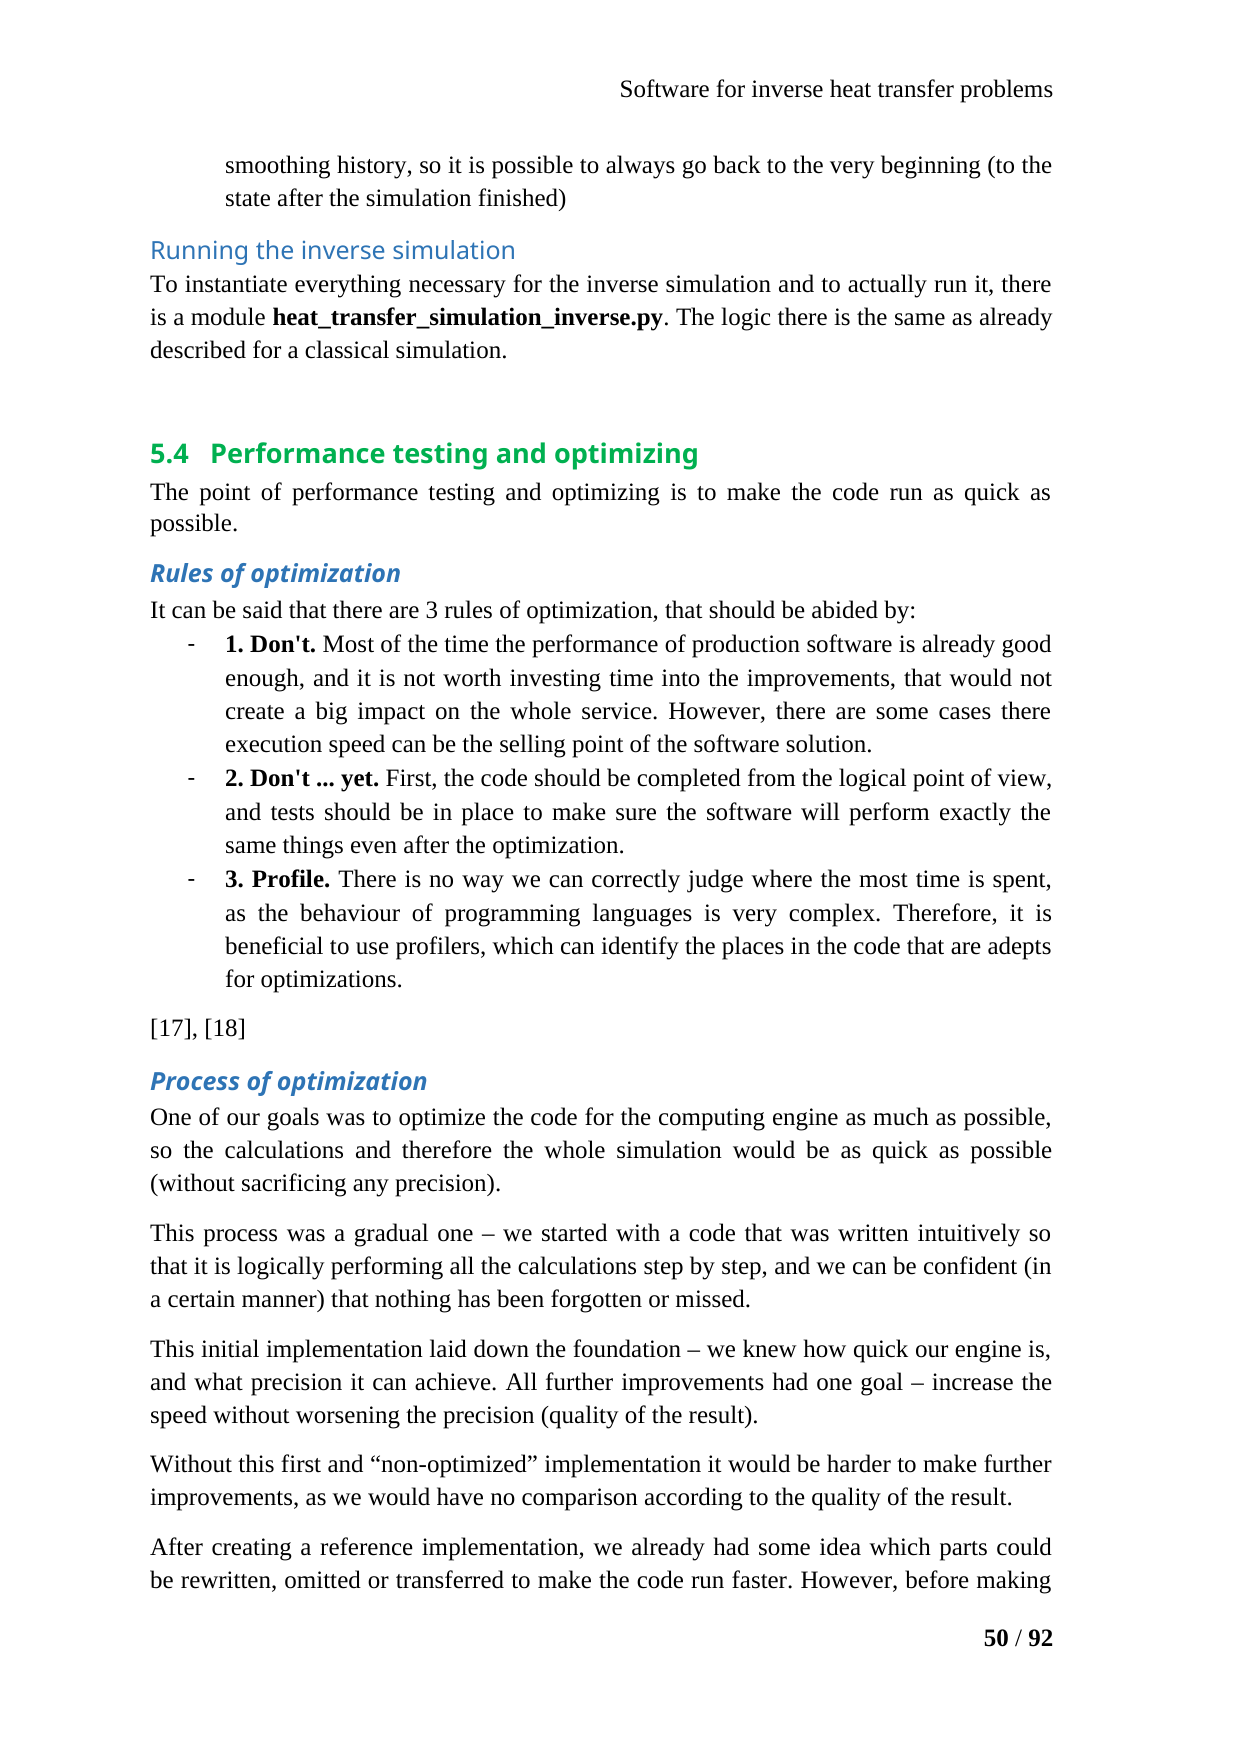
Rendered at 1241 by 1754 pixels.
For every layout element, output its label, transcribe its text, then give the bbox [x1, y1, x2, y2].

text The point of performance testing and optimizing is to make the code run as quick as possible. [150, 477, 1053, 537]
subtitle Rules of optimization [150, 556, 1053, 590]
list 3. Profile. There is no way we can correctly judge where the most time is spent, as the behaviour of programming languages is very complex. Therefore, it is beneficial to use profilers, which can identify the places in the code that are adepts for optimizations. [187, 863, 1053, 992]
text To instantiate everything necessary for the inverse simulation and to actually run it, there is a module heat_transfer_simulation_inverse.py. The logic there is the same as already described for a classical simulation. [150, 269, 1053, 364]
text Without this first and “non-optimized” implementation it would be harder to make further improvements, as we would have no comparison according to the quality of the result. [150, 1449, 1053, 1511]
subtitle Running the inverse simulation [150, 233, 1053, 267]
list 1. Don't. Most of the time the performance of production software is already good enough, and it is not worth investing time into the improvements, that would not create a big impact on the whole service. However, there are some cases there execution speed can be the selling point of the software solution. [187, 628, 1053, 758]
text One of our goals was to optimize the code for the computing engine as much as possible, so the calculations and therefore the whole simulation would be as quick as possible (without sacrificing any precision). [150, 1102, 1053, 1197]
subtitle Performance testing and optimizing [150, 435, 1053, 472]
text It can be said that there are 3 rules of optimization, that should be abided by: [150, 595, 1053, 624]
text This initial implementation laid down the foundation – we knew how quick our engine is, and what precision it can achieve. All further improvements had one goal – increase the speed without worsening the precision (quality of the result). [150, 1334, 1053, 1428]
subtitle Process of optimization [150, 1063, 1053, 1097]
text This process was a gradual one – we started with a code that was written intuitively so that it is logically performing all the calculations step by step, and we can be confident (in a certain manner) that nothing has been forgotten or missed. [150, 1218, 1053, 1313]
text [17], [18] [150, 1013, 1053, 1042]
list 2. Don't ... yet. First, the code should be completed from the logical point of view, and tests should be in place to make sure the software will perform exactly the same things even after the optimization. [187, 762, 1053, 859]
